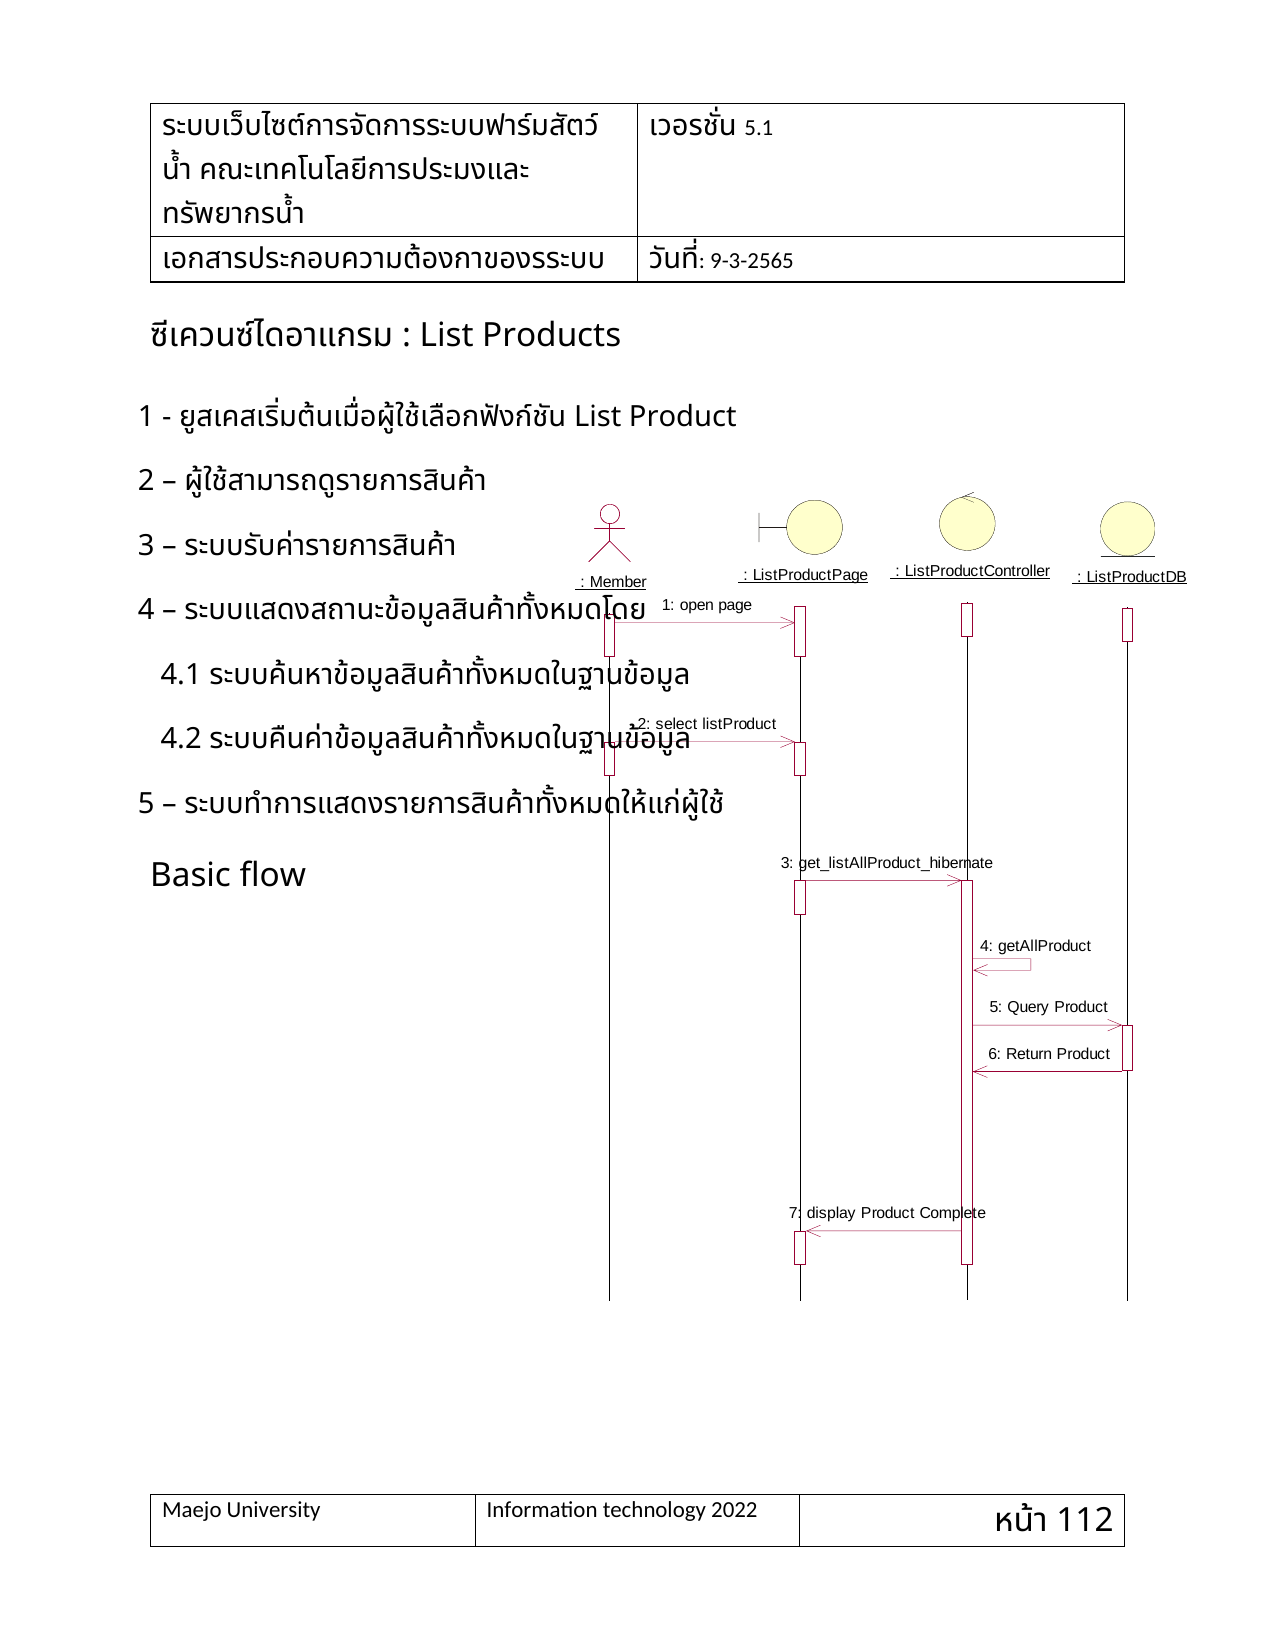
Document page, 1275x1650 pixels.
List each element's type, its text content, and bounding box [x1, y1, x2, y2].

text 1 - ยูสเคสเริ่มต้นเมื่อผู้ใช้เลือกฟังก์ชัน List Product [138, 395, 1113, 439]
text Basic flow [150, 568, 1125, 896]
text Basic flow [150, 382, 1125, 524]
text 3 – ระบบรับค่ารายการสินค้า [138, 524, 1113, 568]
text 5 – ระบบทำการแสดงรายการสินค้าทั้งหมดให้แก่ผู้ใช้ [138, 782, 1113, 826]
text 4.1 ระบบค้นหาข้อมูลสินค้าทั้งหมดในฐานข้อมูล [138, 653, 1113, 697]
text 4 – ระบบแสดงสถานะข้อมูลสินค้าทั้งหมดโดย [138, 588, 1113, 633]
text 4.2 ระบบคืนค่าข้อมูลสินค้าทั้งหมดในฐานข้อมูล [138, 717, 1113, 762]
text 2 – ผู้ใช้สามารถดูรายการสินค้า [138, 459, 1113, 504]
text ซีเควนซ์ไดอาแกรม : List Products [150, 310, 1125, 361]
